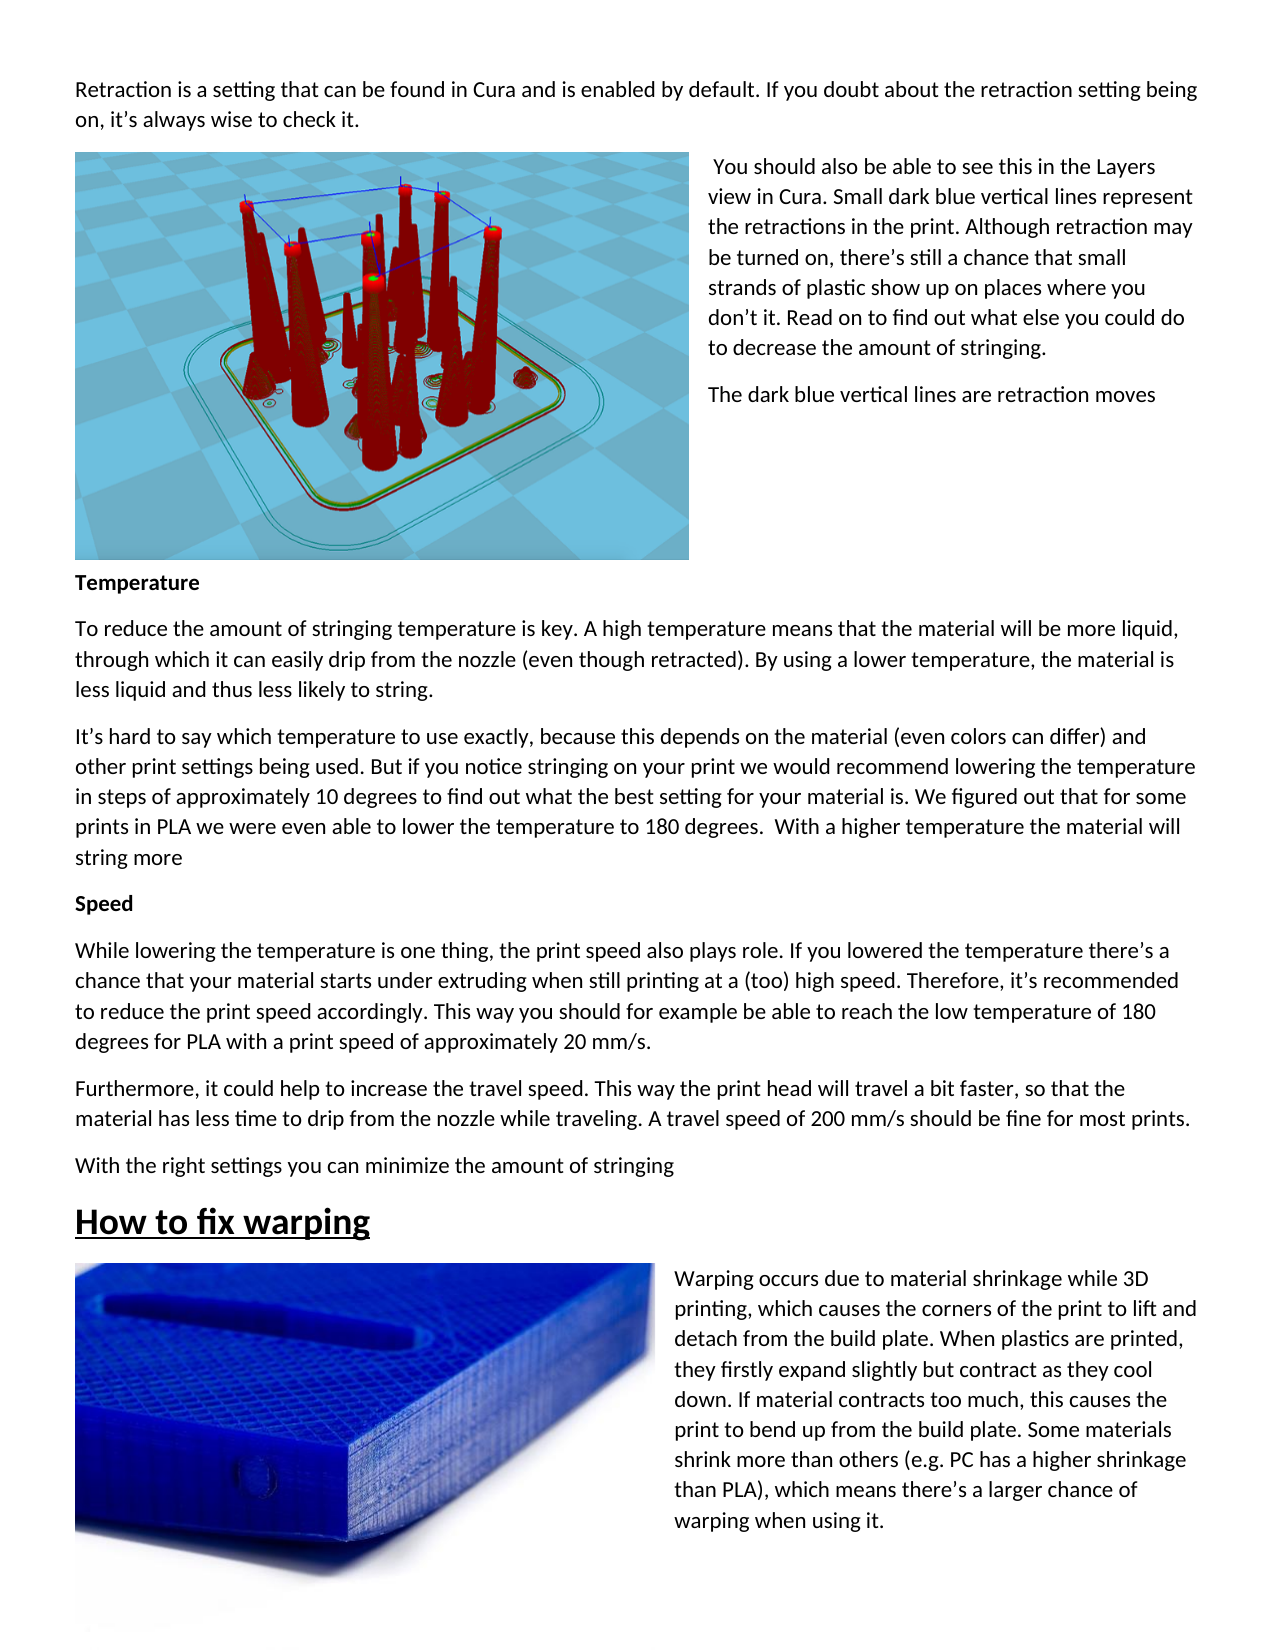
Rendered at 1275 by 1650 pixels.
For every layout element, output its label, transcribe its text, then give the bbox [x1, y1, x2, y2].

text Furthermore, it could help to increase the travel speed. This way the print head will travel a bit faster, so that the material has less time to drip from the nozzle while traveling. A travel speed of 200 mm/s should be fine for most prints. [75, 1074, 1200, 1132]
text How to fix warping [75, 1198, 1200, 1244]
text You should also be able to see this in the Layers view in Cura. Small dark blue vertical lines represent the retractions in the print. Although retraction may be turned on, there’s still a chance that small strands of plastic show up on places where you don’t it. Read on to find out what else you could do to decrease the amount of stringing. [689, 152, 1200, 361]
text To reduce the amount of stringing temperature is key. A high temperature means that the material will be more liquid, through which it can easily drip from the nozzle (even though retracted). By using a lower temperature, the material is less liquid and thus less likely to string. [75, 614, 1200, 703]
picture [75, 1263, 656, 1650]
text Warping occurs due to material shrinkage while 3D printing, which causes the corners of the print to lift and detach from the build plate. When plastics are printed, they firstly expand slightly but contract as they cool down. If material contracts too much, this causes the print to bend up from the build plate. Some materials shrink more than others (e.g. PC has a higher shrinkage than PLA), which means there’s a larger chance of warping when using it. [656, 1264, 1200, 1534]
text Temperature [75, 568, 1200, 596]
text With the right settings you can minimize the amount of stringing [75, 1151, 1200, 1179]
text Speed [75, 889, 1200, 918]
text While lowering the temperature is one thing, the print speed also plays role. If you lowered the temperature there’s a chance that your material starts under extruding when still printing at a (too) high speed. Therefore, it’s recommended to reduce the print speed accordingly. This way you should for example be able to reach the low temperature of 180 degrees for PLA with a print speed of approximately 20 mm/s. [75, 936, 1200, 1055]
text Retraction is a setting that can be found in Cura and is enabled by default. If you doubt about the retraction setting being on, it’s always wise to check it. [75, 75, 1200, 133]
text It’s hard to say which temperature to use exactly, because this depends on the material (even colors can differ) and other print settings being used. But if you notice stringing on your print we would recommend lowering the temperature in steps of approximately 10 degrees to find out what the best setting for your material is. We figured out that for some prints in PLA we were even able to lower the temperature to 180 degrees. With a higher temperature the material will string more [75, 722, 1200, 871]
text The dark blue vertical lines are retraction moves [689, 380, 1200, 408]
picture [75, 152, 689, 560]
